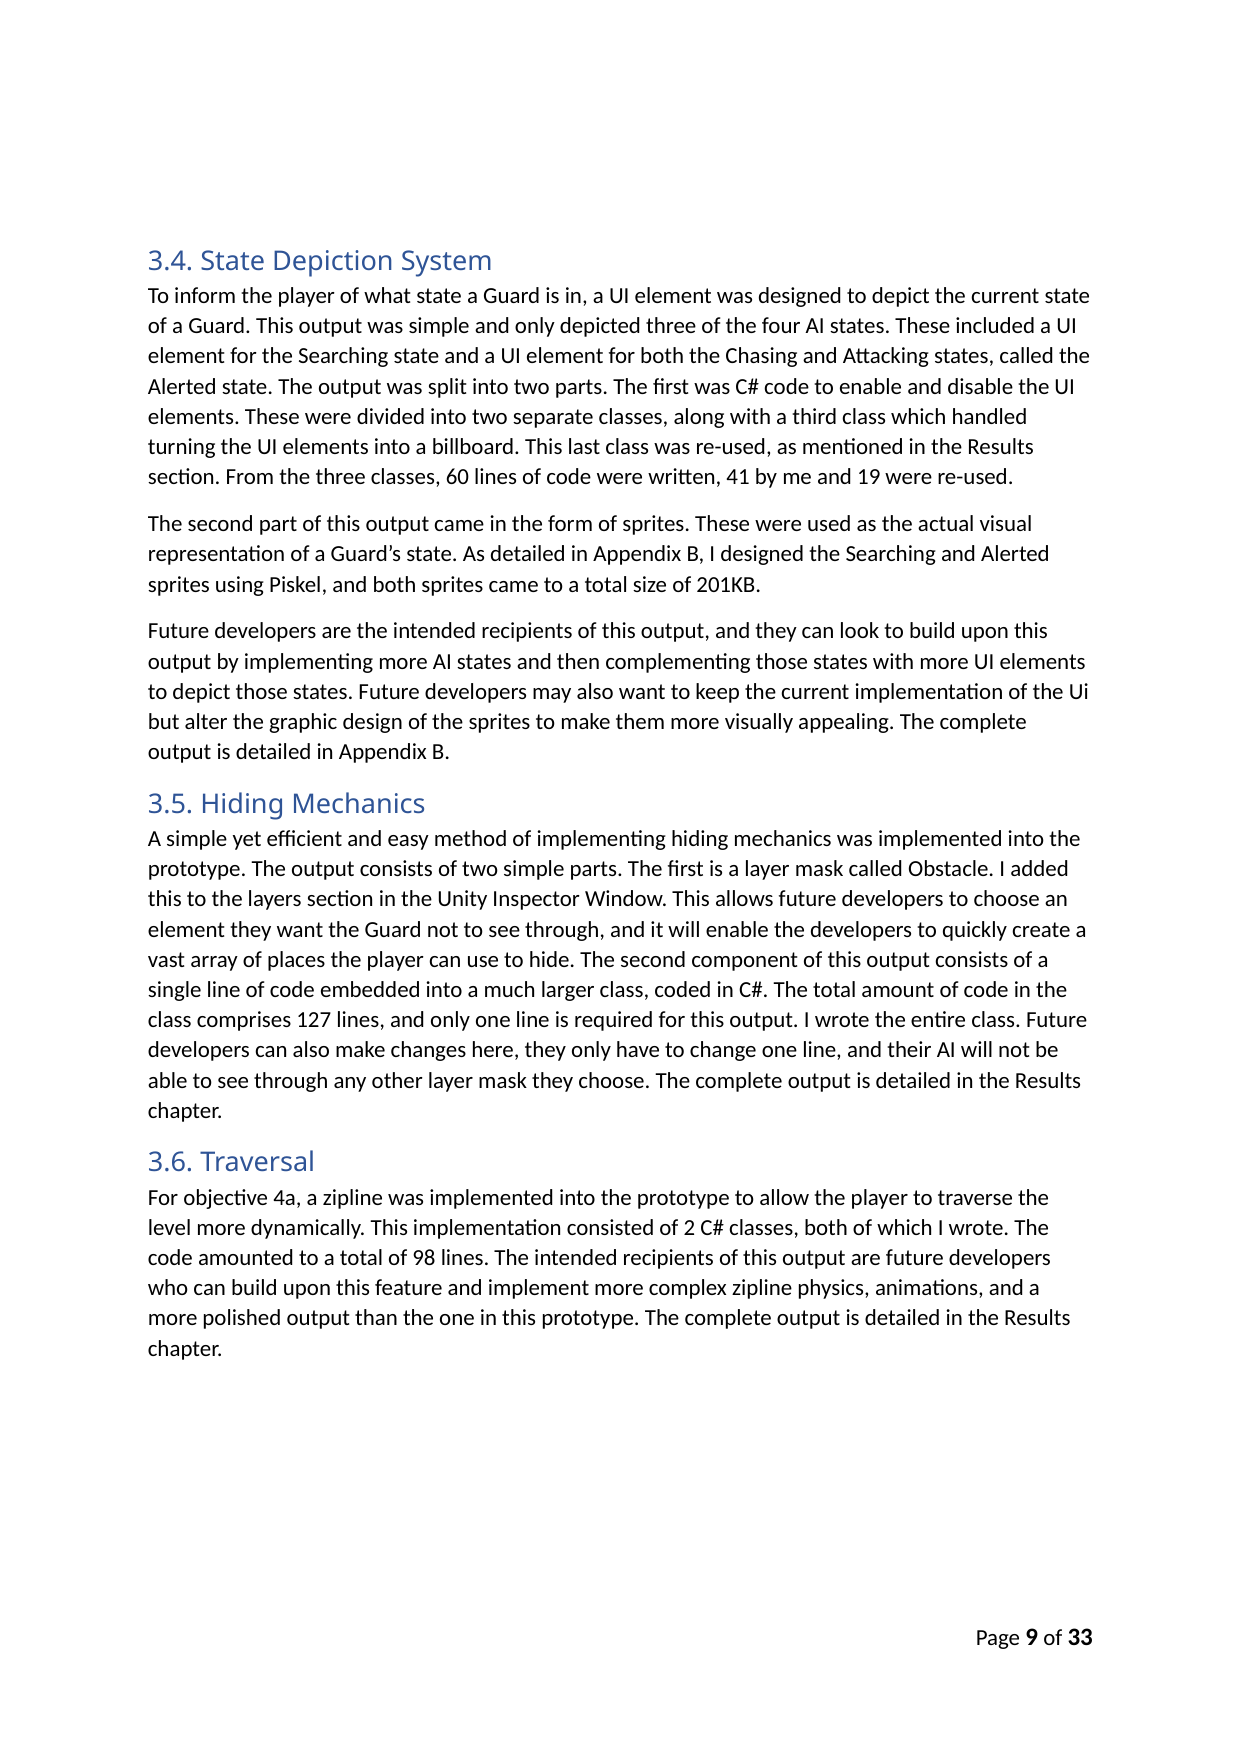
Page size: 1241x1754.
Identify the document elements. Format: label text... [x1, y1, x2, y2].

text To inform the player of what state a Guard is in, a UI element was designed to depict the current state of a Guard. This output was simple and only depicted three of the four AI states. These included a UI element for the Searching state and a UI element for both the Chasing and Attacking states, called the Alerted state. The output was split into two parts. The first was C# code to enable and disable the UI elements. These were divided into two separate classes, along with a third class which handled turning the UI elements into a billboard. This last class was re-used, as mentioned in the Results section. From the three classes, 60 lines of code were written, 41 by me and 19 were re-used. [148, 281, 1092, 491]
subtitle 3.5. Hiding Mechanics [148, 784, 1092, 821]
text For objective 4a, a zipline was implemented into the prototype to allow the player to traverse the level more dynamically. This implementation consisted of 2 C# classes, both of which I wrote. The code amounted to a total of 98 lines. The intended recipients of this output are future developers who can build upon this feature and implement more complex zipline physics, animations, and a more polished output than the one in this prototype. The complete output is detailed in the Results chapter. [148, 1183, 1092, 1362]
text Future developers are the intended recipients of this output, and they can look to build upon this output by implementing more AI states and then complementing those states with more UI elements to depict those states. Future developers may also want to keep the current implementation of the Ui but alter the graphic design of the sprites to make them more visually appealing. The complete output is detailed in Appendix B. [148, 617, 1092, 766]
text A simple yet efficient and easy method of implementing hiding mechanics was implemented into the prototype. The output consists of two simple parts. The first is a layer mask called Obstacle. I added this to the layers section in the Unity Inspector Window. This allows future developers to choose an element they want the Guard not to see through, and it will enable the developers to quickly create a vast array of places the player can use to hide. The second component of this output consists of a single line of code embedded into a much larger class, coded in C#. The total amount of code in the class comprises 127 lines, and only one line is required for this output. I wrote the entire class. Future developers can also make changes here, they only have to change one line, and their AI will not be able to see through any other layer mask they choose. The complete output is detailed in the Results chapter. [148, 824, 1092, 1124]
subtitle 3.4. State Depiction System [148, 241, 1092, 278]
subtitle 3.6. Traversal [148, 1143, 1092, 1180]
text The second part of this output came in the form of sprites. These were used as the actual visual representation of a Guard’s state. As detailed in Appendix B, I designed the Searching and Alerted sprites using Piskel, and both sprites came to a total size of 201KB. [148, 509, 1092, 598]
